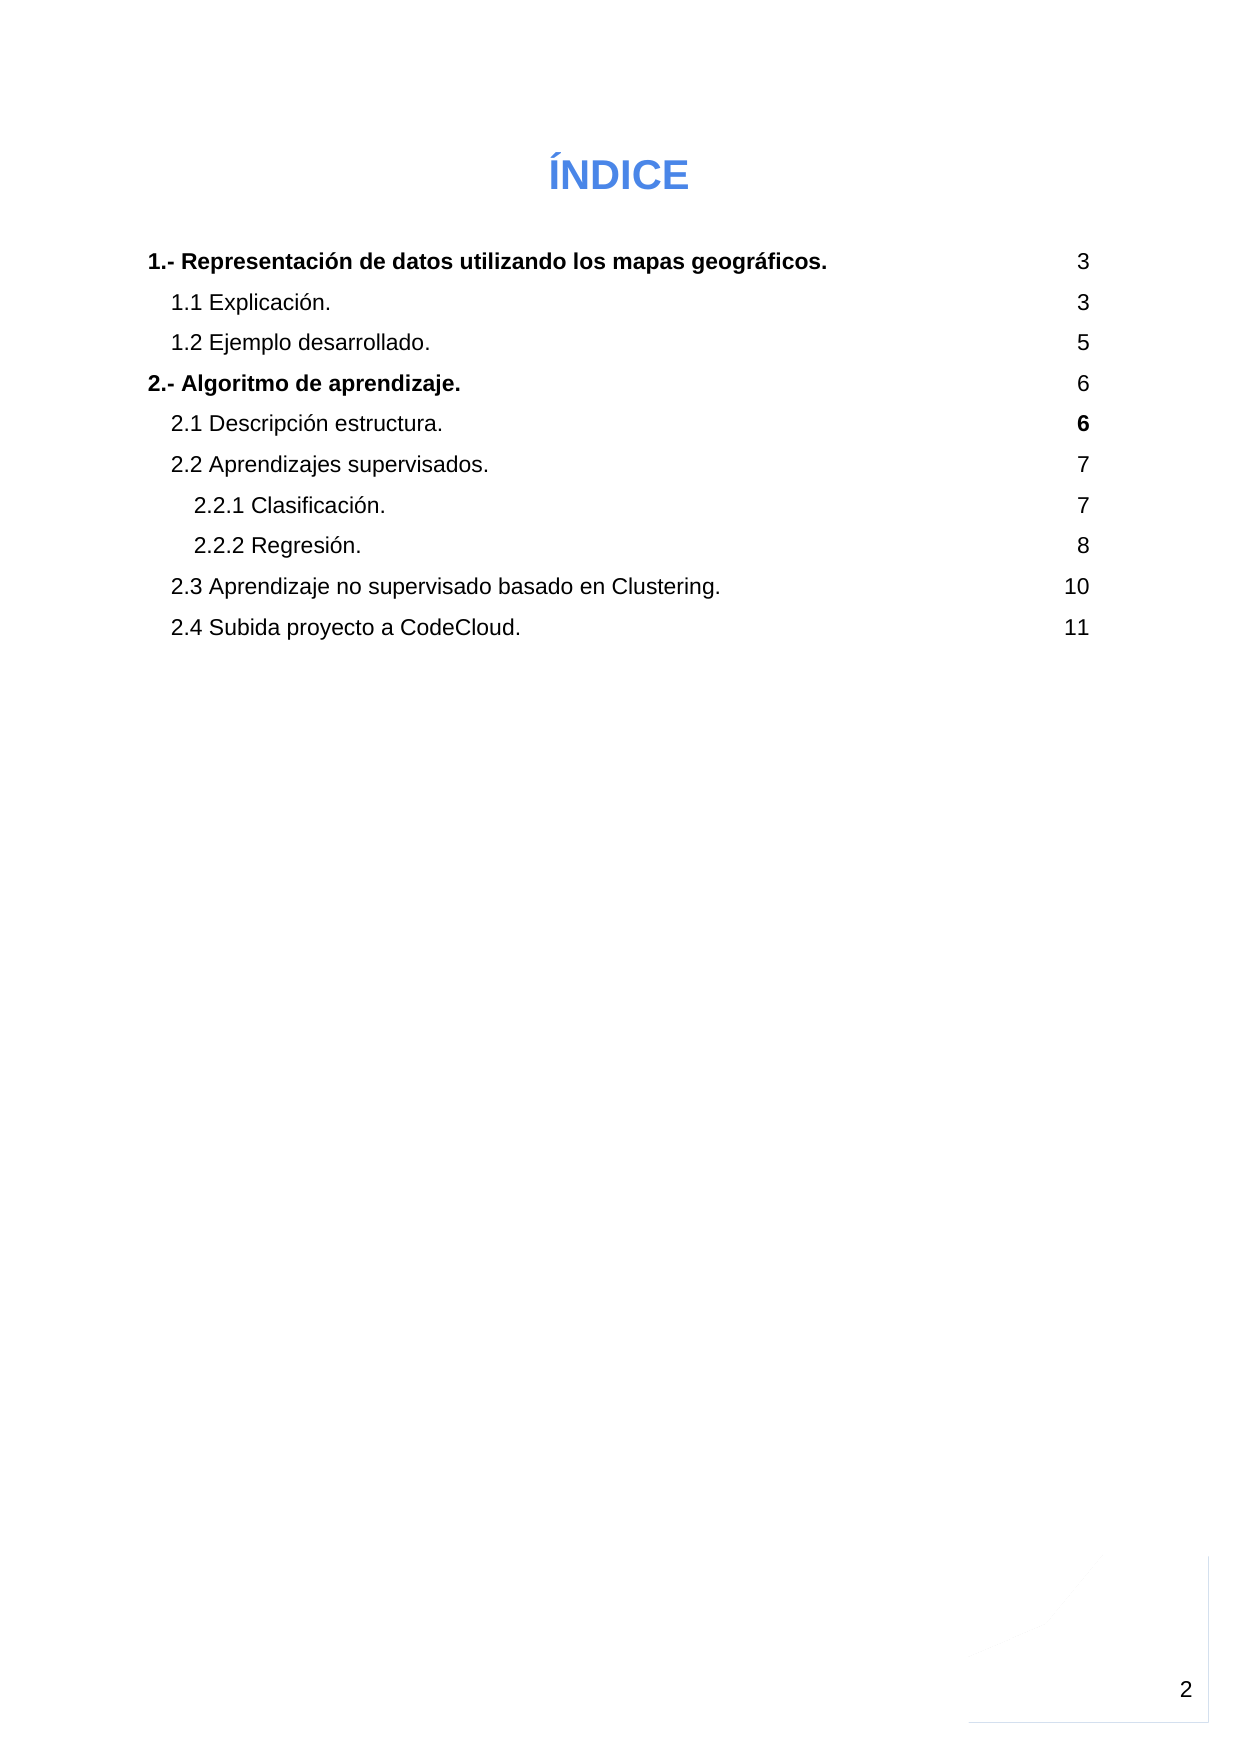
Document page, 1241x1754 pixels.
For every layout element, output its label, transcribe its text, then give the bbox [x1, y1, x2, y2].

subtitle ÍNDICE [148, 150, 1090, 198]
picture [967, 1554, 1209, 1723]
